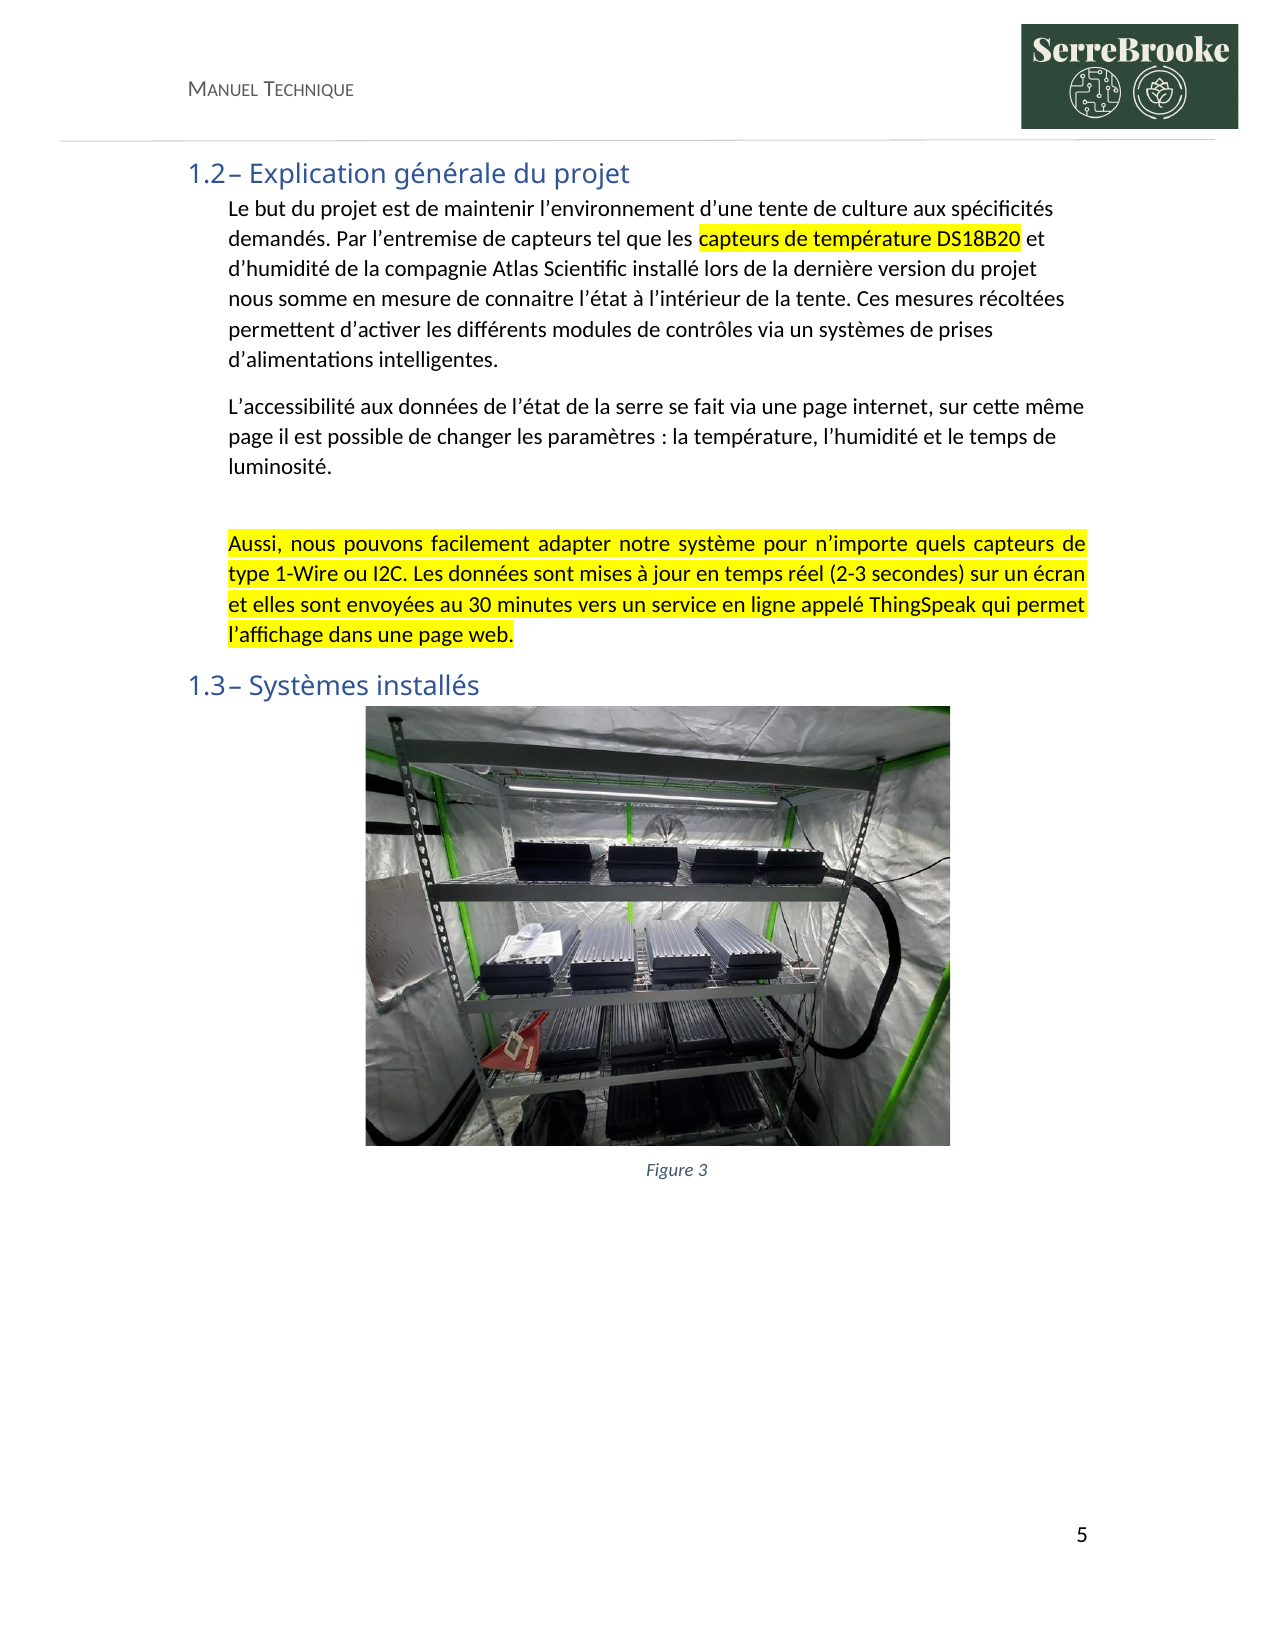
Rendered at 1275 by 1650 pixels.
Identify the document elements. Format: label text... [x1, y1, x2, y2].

subtitle – Systèmes installés [187, 667, 1087, 704]
subtitle – Explication générale du projet [187, 154, 1087, 191]
text Le but du projet est de maintenir l’environnement d’une tente de culture aux spécificités demandés. Par l’entremise de capteurs tel que les capteurs de température DS18B20 et d’humidité de la compagnie Atlas Scientific installé lors de la dernière version du projet nous somme en mesure de connaitre l’état à l’intérieur de la tente. Ces mesures récoltées permettent d’activer les différents modules de contrôles via un systèmes de prises d’alimentations intelligentes. [228, 194, 1087, 373]
list Aussi, nous pouvons facilement adapter notre système pour n’importe quels capteurs de type 1-Wire ou I2C. Les données sont mises à jour en temps réel (2-3 secondes) sur un écran et elles sont envoyées au 30 minutes vers un service en ligne appelé ThingSpeak qui permet l’affichage dans une page web. [228, 618, 1087, 648]
picture [365, 706, 951, 1146]
picture [1021, 24, 1239, 129]
text L’accessibilité aux données de l’état de la serre se fait via une page internet, sur cette même page il est possible de changer les paramètres : la température, l’humidité et le temps de luminosité. [228, 392, 1087, 480]
